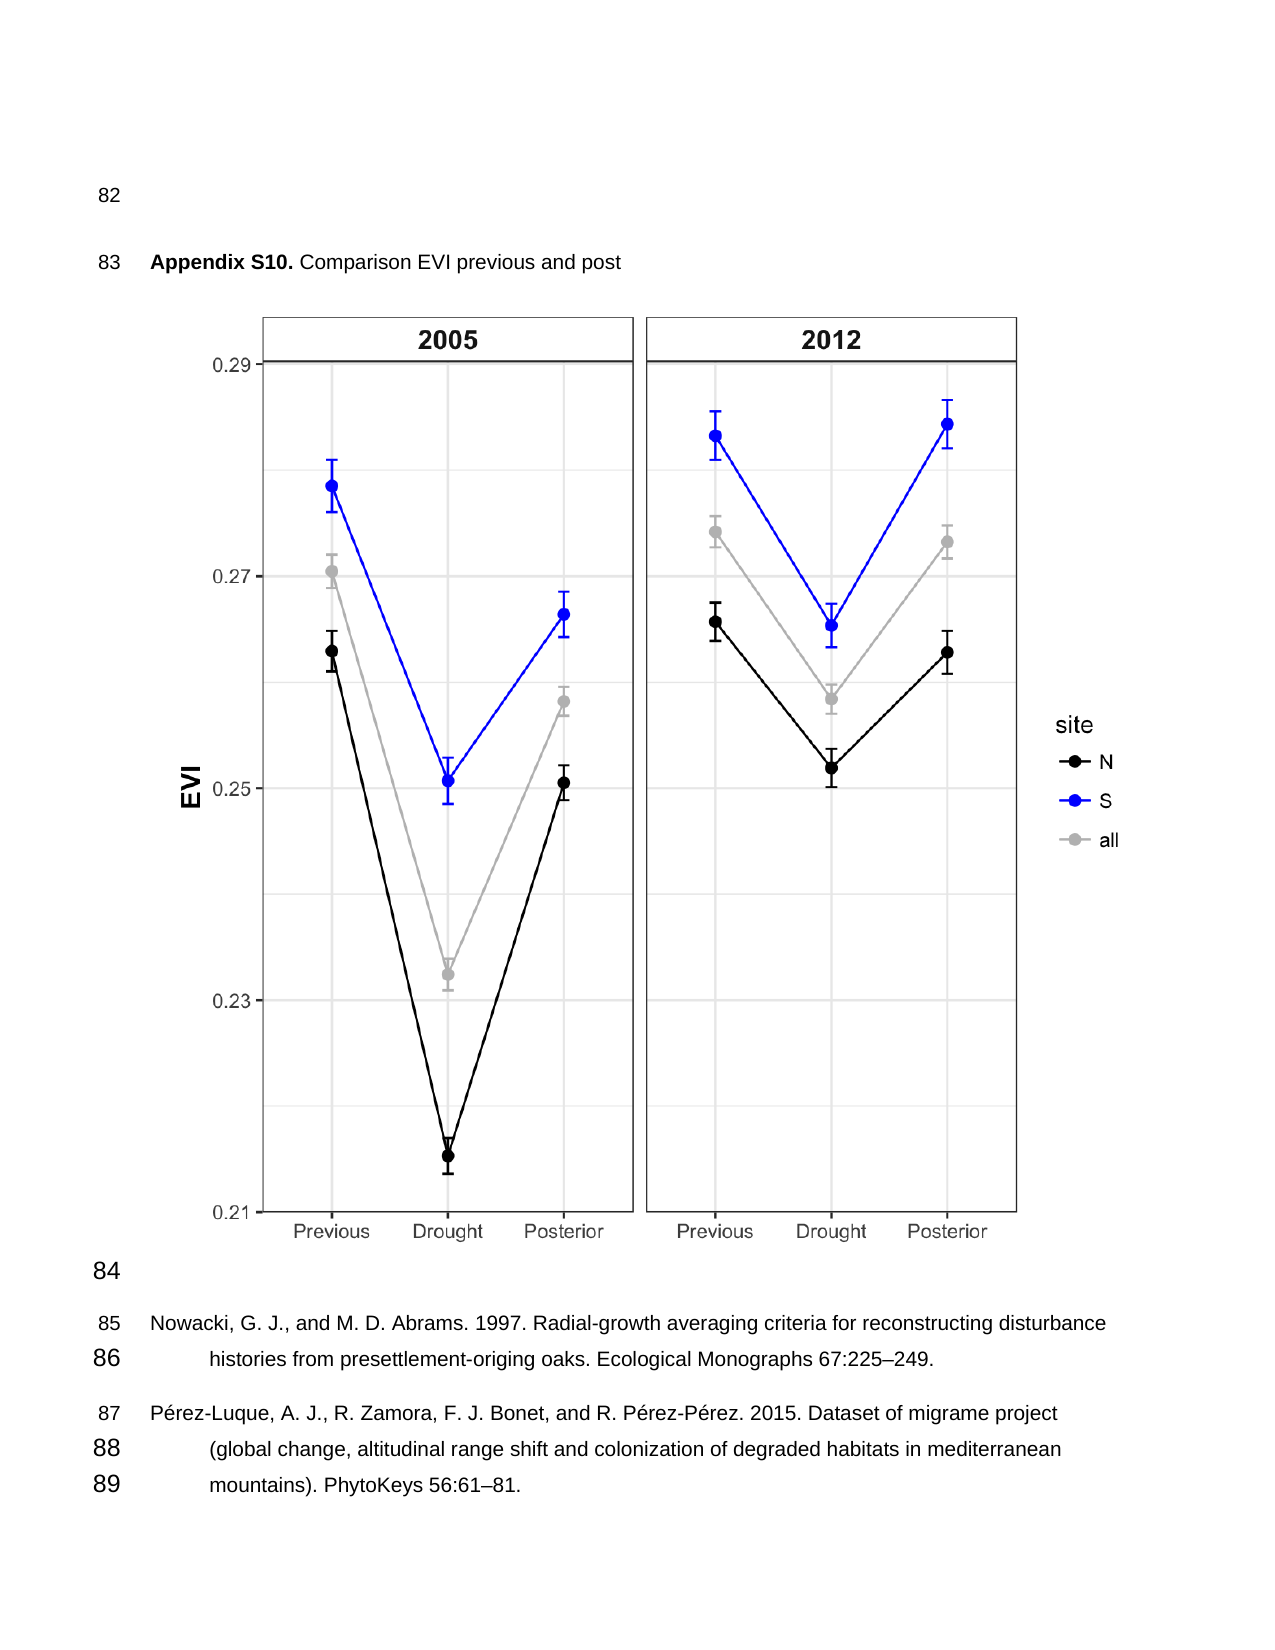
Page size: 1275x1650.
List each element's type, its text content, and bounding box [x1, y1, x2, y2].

text Pérez-Luque, A. J., R. Zamora, F. J. Bonet, and R. Pérez-Pérez. 2015. Dataset of migrame project (global change, altitudinal range shift and colonization of degraded habitats in mediterranean mountains). PhytoKeys 56:61–81. [150, 1401, 1125, 1497]
picture [168, 304, 1144, 1280]
text Nowacki, G. J., and M. D. Abrams. 1997. Radial-growth averaging criteria for reconstructing disturbance histories from presettlement-origing oaks. Ecological Monographs 67:225–249. [150, 1310, 1125, 1370]
